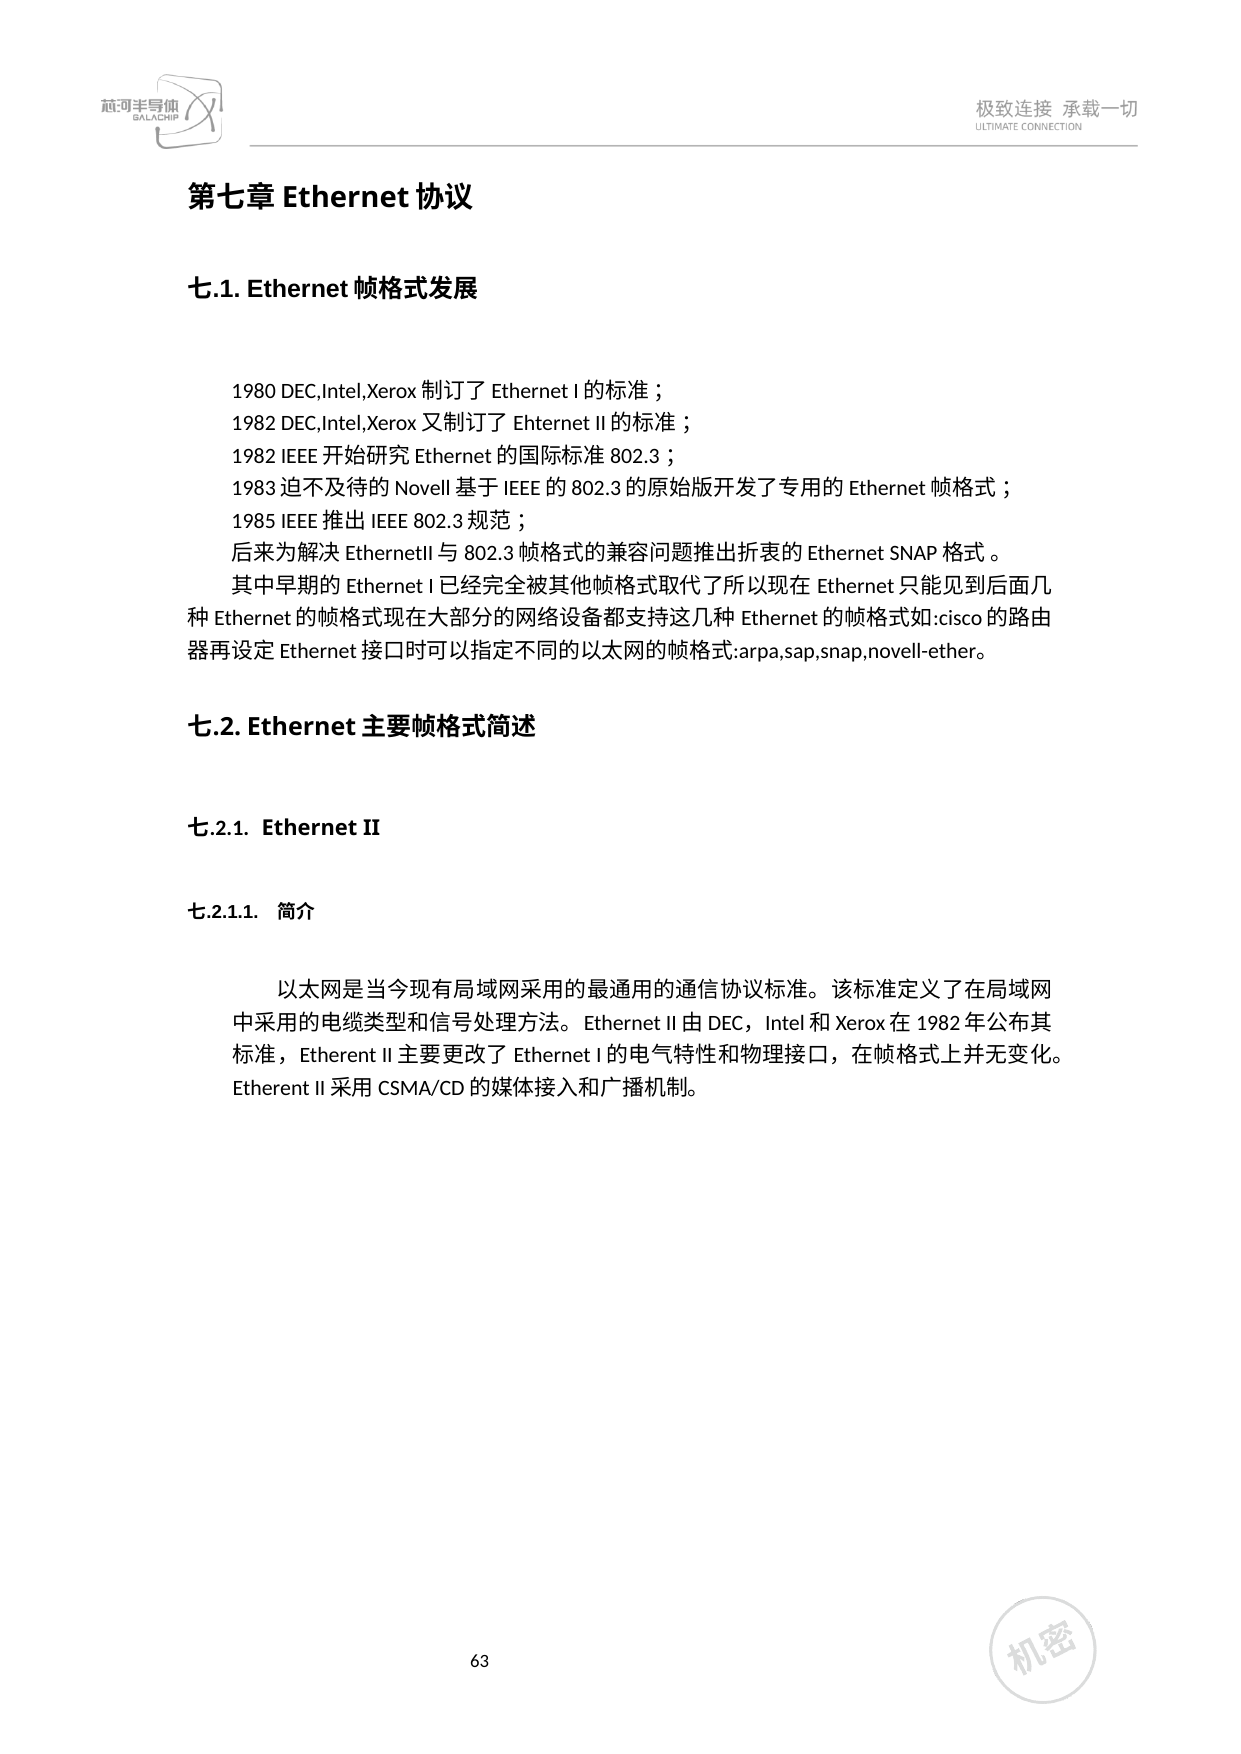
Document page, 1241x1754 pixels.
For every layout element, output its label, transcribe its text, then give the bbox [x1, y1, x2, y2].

text 以太网是当今现有局域网采用的最通用的通信协议标准。该标准定义了在局域网中采用的电缆类型和信号处理方法。Ethernet II由DEC，Intel和Xerox在1982年公布其标准，Etherent II主要更改了Ethernet I的电气特性和物理接口，在帧格式上并无变化。Etherent II采用CSMA/CD的媒体接入和广播机制。 [232, 972, 1053, 1102]
subtitle Ethernet协议 [187, 162, 1053, 227]
subtitle Ethernet II [187, 810, 1053, 842]
picture [971, 1578, 1115, 1722]
list 1980 DEC,Intel,Xerox制订了Ethernet I的标准 ； 1982 DEC,Intel,Xerox又制订了Ehternet II的标准 ； 1982 IEEE开始研究Ethernet的国际标准802.3 ； 1983 迫不及待的Novell基于IEEE的802.3的原始版开发了专用的Ethernet帧格式 ； 1985 IEEE推出IEEE 802.3规范 ； 后来为解决EthernetII与802.3帧格式的兼容问题推出折衷的Ethernet SNAP格式 。 其中早期的Ethernet I已经完全被其他帧格式取代了所以现在Ethernet只能见到后面几种Ethernet的帧格式现在大部分的网络设备都支持这几种Ethernet的帧格式如:cisco的路由器再设定Ethernet接口时可以指定不同的以太网的帧格式:arpa,sap,snap,novell-ether。 [187, 372, 1053, 665]
subtitle Ethernet帧格式发展 [187, 254, 1053, 319]
subtitle 简介 [187, 894, 1053, 927]
picture [101, 74, 1139, 149]
subtitle Ethernet主要帧格式简述 [187, 692, 1053, 757]
